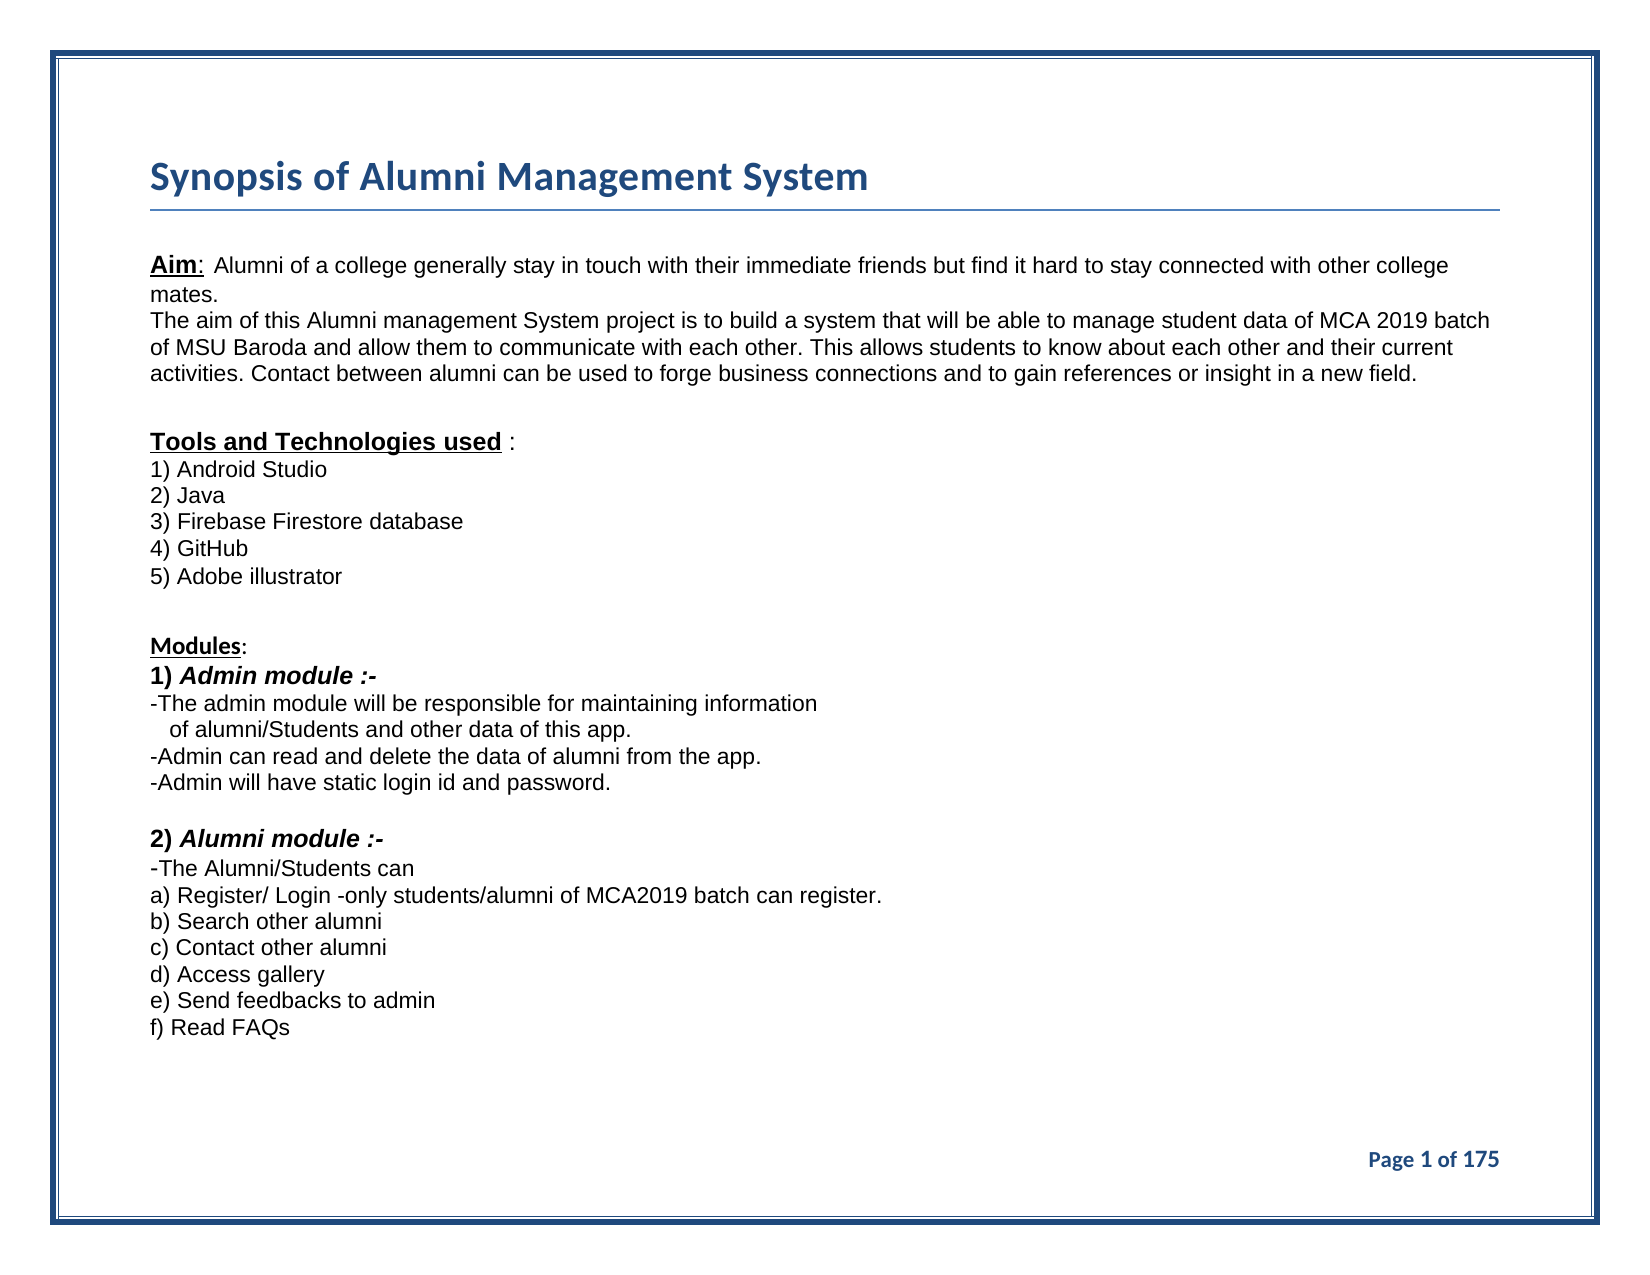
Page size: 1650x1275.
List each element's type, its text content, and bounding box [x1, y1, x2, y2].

text 2) Alumni module :- [150, 824, 1500, 853]
text 1) Android Studio [150, 456, 1500, 482]
text c) Contact other alumni [150, 934, 1500, 961]
text Aim: Alumni of a college generally stay in touch with their immediate friends but find it hard to stay connected with other college mates. [150, 242, 1500, 307]
text Modules: [150, 631, 1500, 661]
text 4) GitHub [150, 535, 1500, 561]
text 3) Firebase Firestore database [150, 508, 1500, 535]
text 5) Adobe illustrator [150, 561, 1500, 590]
text The aim of this Alumni management System project is to build a system that will be able to manage student data of MCA 2019 batch of MSU Baroda and allow them to communicate with each other. This allows students to know about each other and their current activities. Contact between alumni can be used to forge business connections and to gain references or insight in a new field. [150, 307, 1500, 386]
text d) Access gallery [150, 961, 1500, 987]
text -Admin will have static login id and password. [150, 769, 1500, 795]
text f) Read FAQs [150, 1013, 1500, 1040]
text -The admin module will be responsible for maintaining information [150, 690, 1500, 716]
text a) Register/ Login -only students/alumni of MCA2019 batch can register. [150, 882, 1500, 908]
text 2) Java [150, 482, 1500, 508]
title Synopsis of Alumni Management System [150, 150, 1500, 209]
text e) Send feedbacks to admin [150, 987, 1500, 1013]
text 1) Admin module :- [150, 661, 1500, 690]
text of alumni/Students and other data of this app. [150, 716, 1500, 743]
text -Admin can read and delete the data of alumni from the app. [150, 743, 1500, 769]
text b) Search other alumni [150, 908, 1500, 934]
text Tools and Technologies used : [150, 427, 1500, 456]
text -The Alumni/Students can [150, 853, 1500, 882]
